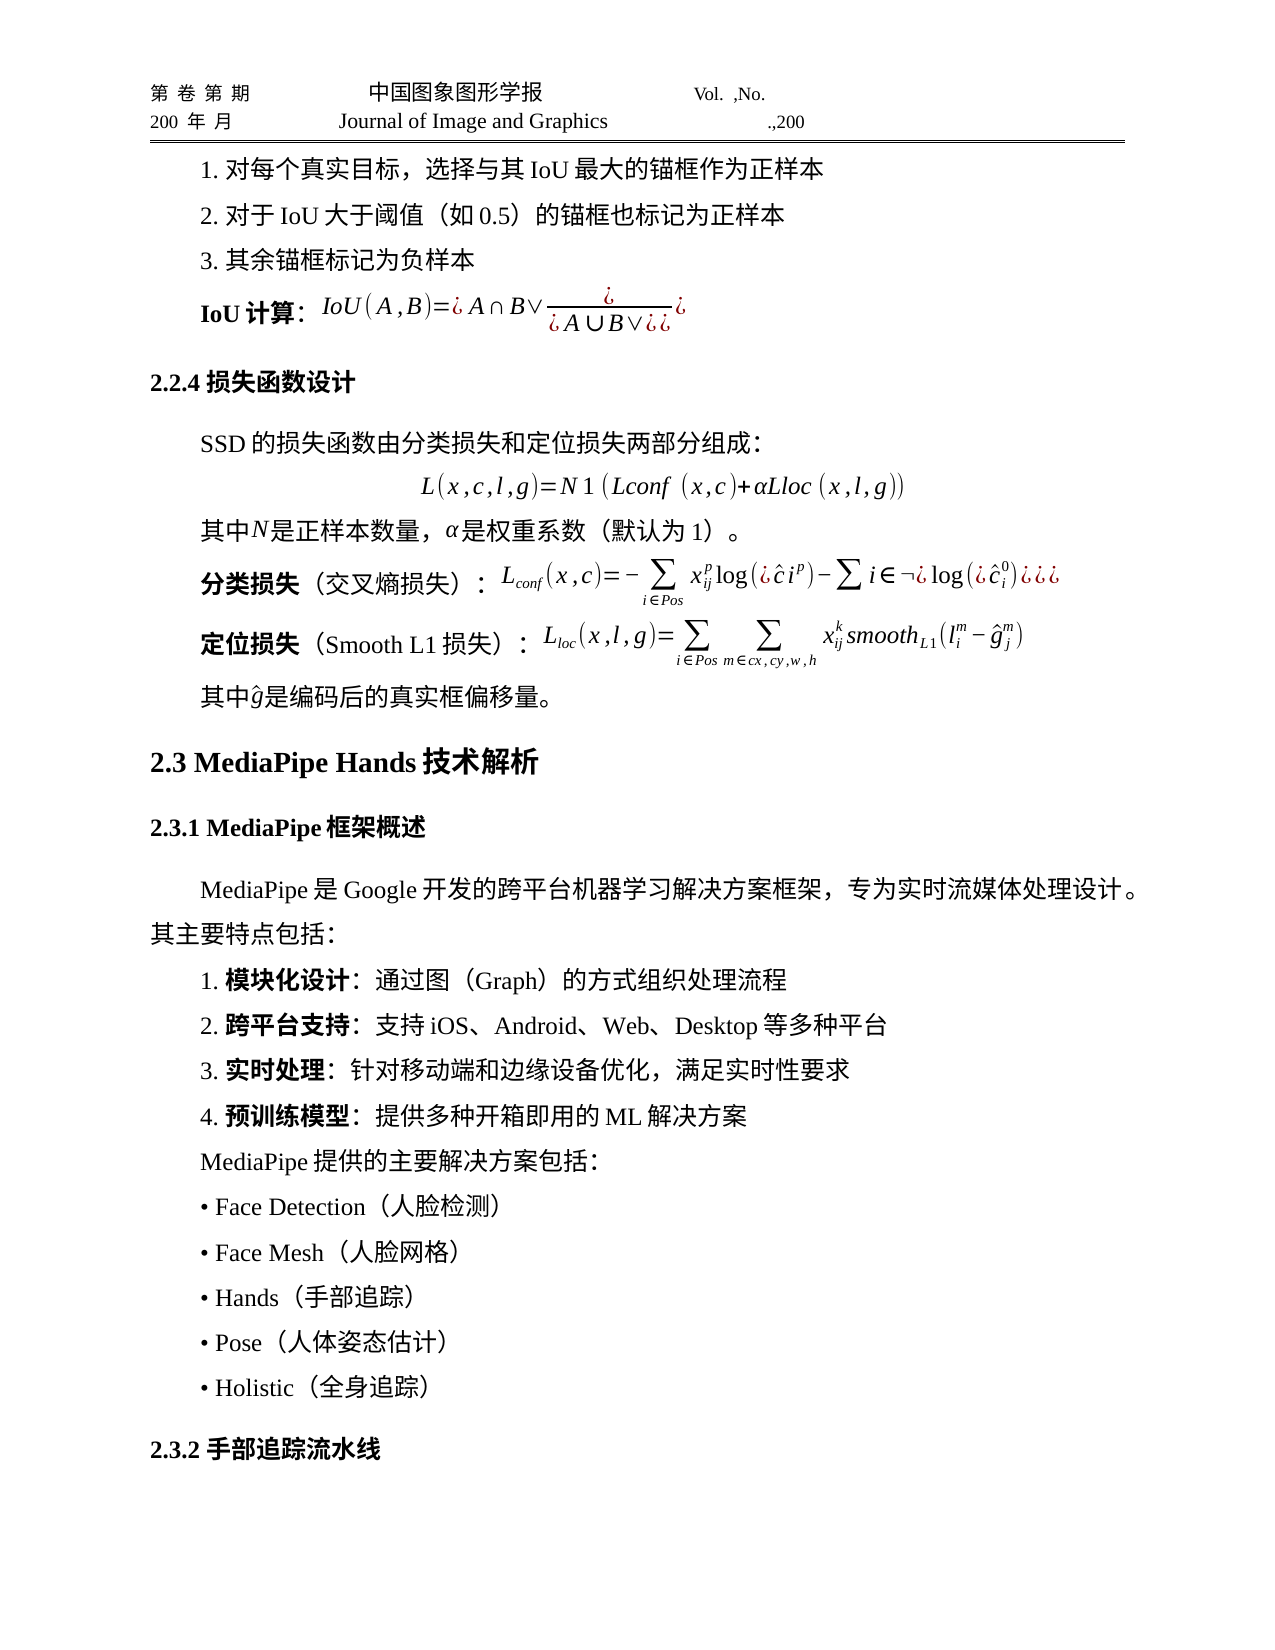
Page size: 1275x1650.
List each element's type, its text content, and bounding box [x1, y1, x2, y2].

text • Pose（人体姿态估计） [150, 1323, 1125, 1359]
text 3. 其余锚框标记为负样本 [150, 241, 1125, 277]
text 1. 模块化设计：通过图（Graph）的方式组织处理流程 [150, 960, 1125, 996]
text SSD的损失函数由分类损失和定位损失两部分组成： [150, 424, 1125, 460]
text 3. 实时处理：针对移动端和边缘设备优化，满足实时性要求 [150, 1051, 1125, 1087]
text 定位损失（Smooth L1损失）： [150, 617, 1125, 668]
text 4. 预训练模型：提供多种开箱即用的ML解决方案 [150, 1096, 1125, 1132]
text • Holistic（全身追踪） [150, 1368, 1125, 1404]
text MediaPipe是Google开发的跨平台机器学习解决方案框架，专为实时流媒体处理设计。其主要特点包括： [150, 869, 1125, 951]
text 分类损失（交叉熵损失）： [150, 557, 1125, 608]
text IoU计算： [150, 286, 1125, 337]
text • Hands（手部追踪） [150, 1277, 1125, 1313]
subtitle 2.3.2 手部追踪流水线 [150, 1429, 1125, 1466]
text MediaPipe提供的主要解决方案包括： [150, 1141, 1125, 1178]
text • Face Mesh（人脸网格） [150, 1232, 1125, 1268]
text • Face Detection（人脸检测） [150, 1187, 1125, 1223]
text 其中是编码后的真实框偏移量。 [150, 677, 1125, 713]
text 其中是正样本数量，是权重系数（默认为1）。 [150, 512, 1125, 548]
subtitle 2.2.4 损失函数设计 [150, 362, 1125, 399]
text 1. 对每个真实目标，选择与其IoU最大的锚框作为正样本 [150, 150, 1125, 186]
text 2. 对于IoU大于阈值（如0.5）的锚框也标记为正样本 [150, 195, 1125, 232]
subtitle 2.3.1 MediaPipe框架概述 [150, 808, 1125, 844]
text 2. 跨平台支持：支持iOS、Android、Web、Desktop等多种平台 [150, 1005, 1125, 1042]
subtitle 2.3 MediaPipe Hands技术解析 [150, 739, 1125, 781]
